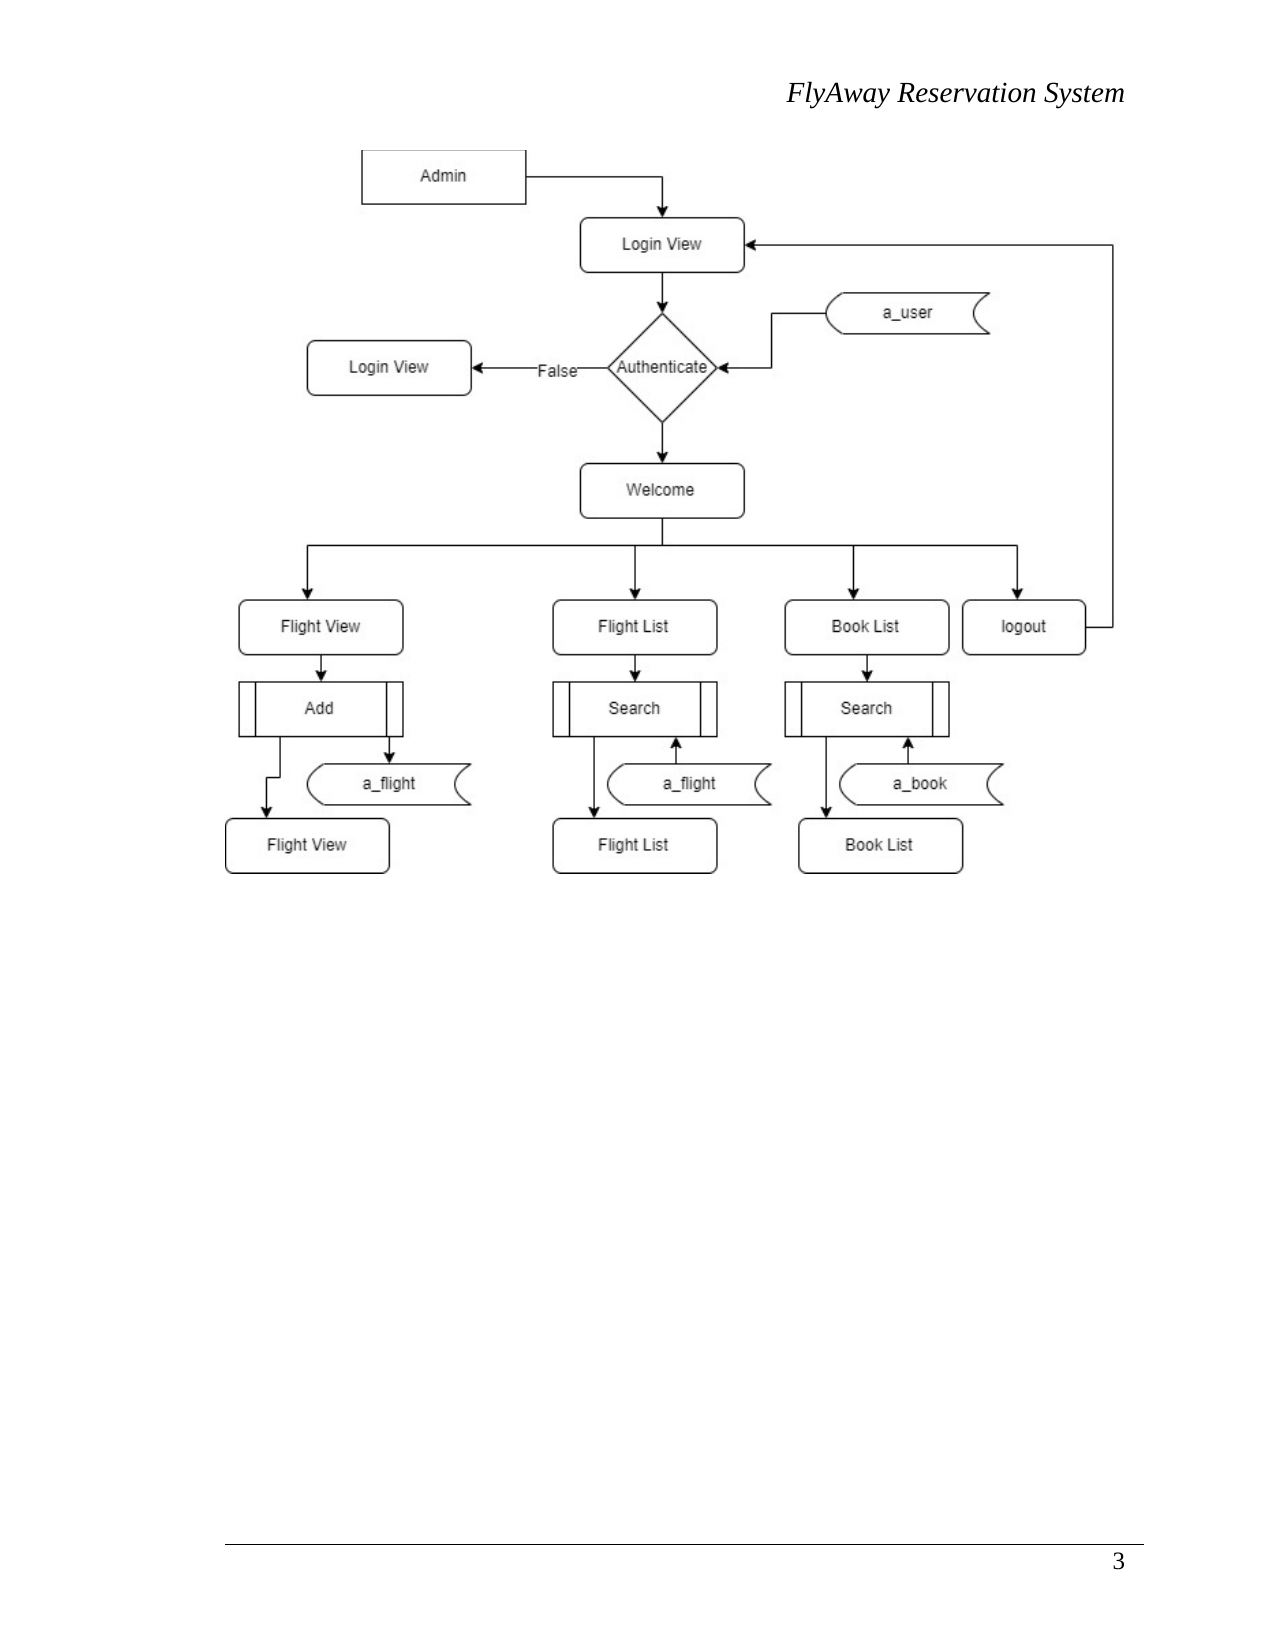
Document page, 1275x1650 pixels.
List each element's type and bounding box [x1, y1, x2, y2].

picture [225, 150, 1125, 874]
